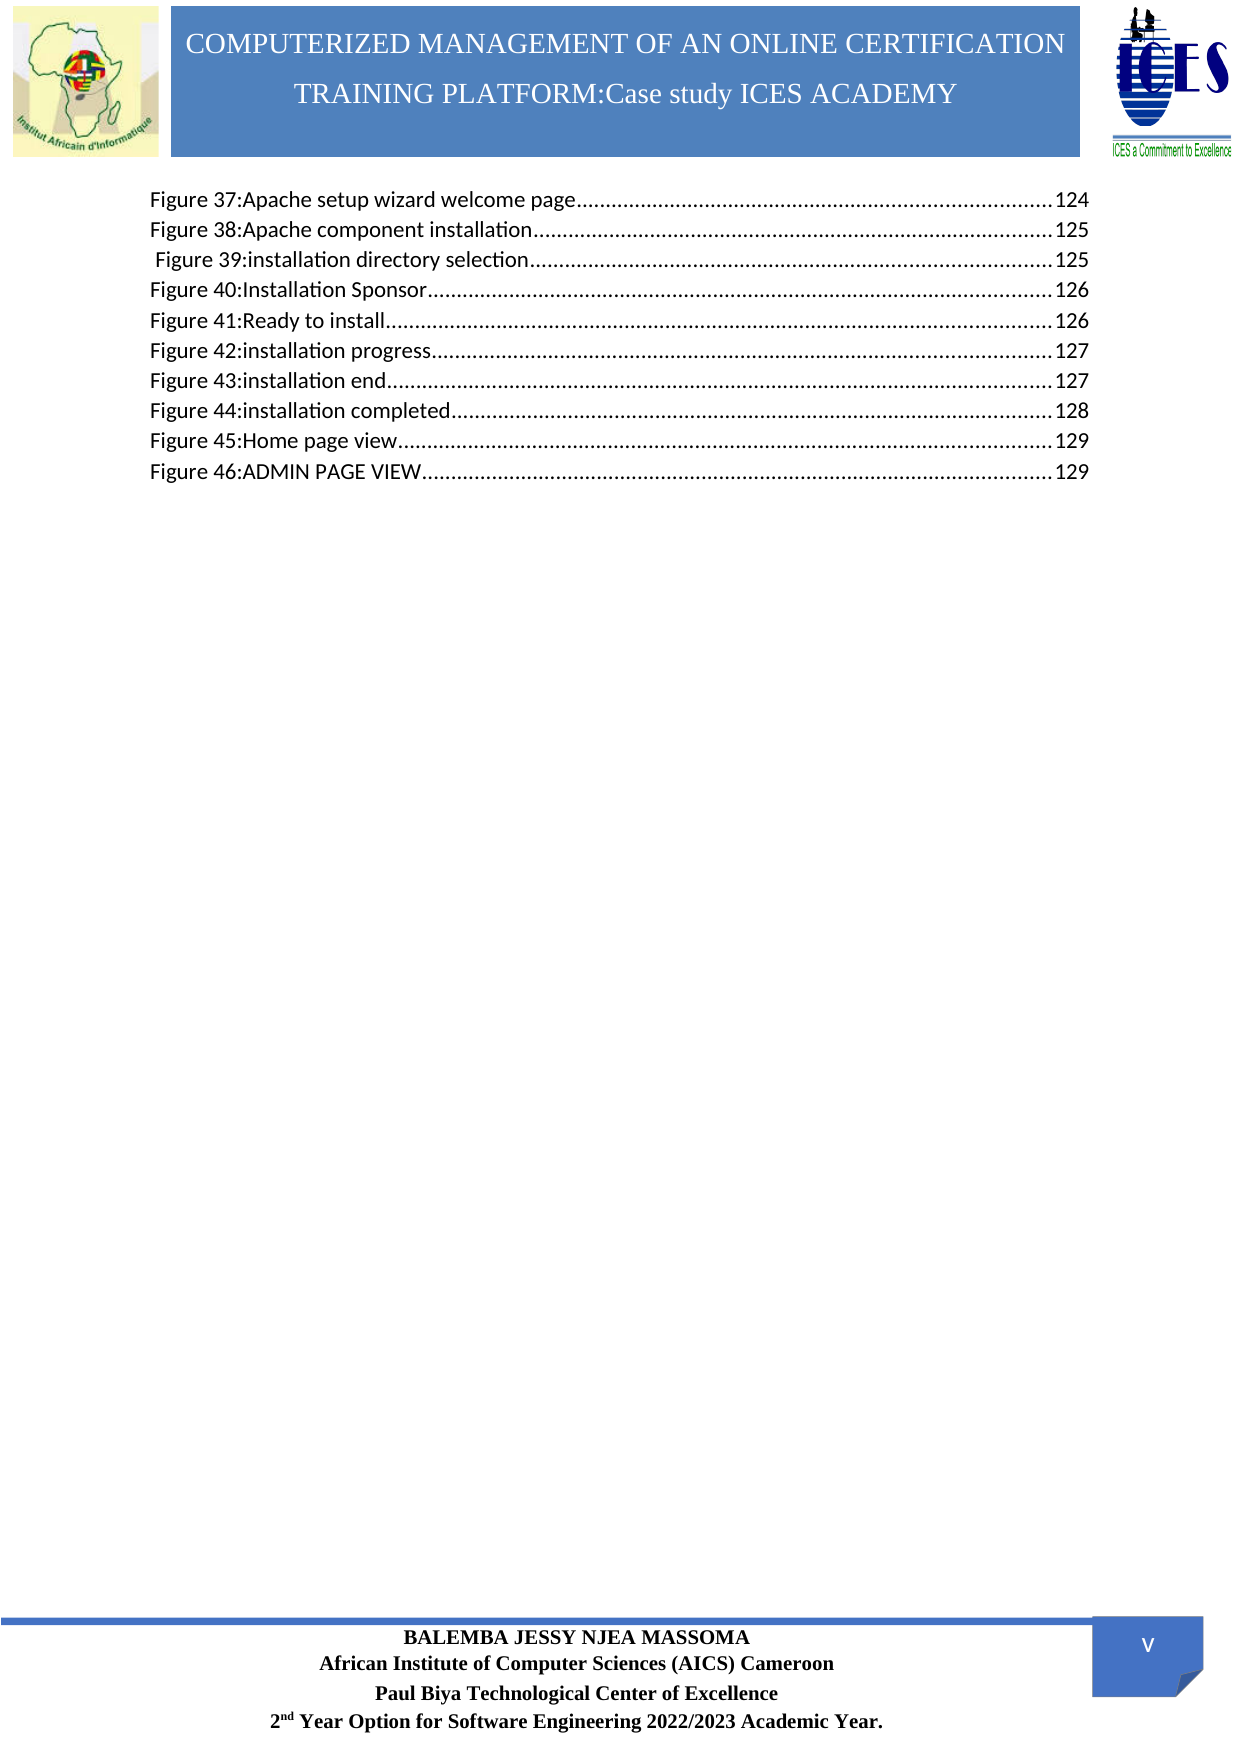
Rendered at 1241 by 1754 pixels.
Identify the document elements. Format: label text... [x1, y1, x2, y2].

text Figure 43:installation end 127 [150, 366, 1090, 394]
text Figure 38:Apache component installation 125 [150, 215, 1090, 243]
text Figure 41:Ready to install 126 [150, 306, 1090, 334]
text Figure 42:installation progress 127 [150, 336, 1090, 364]
text Figure 37:Apache setup wizard welcome page 124 [150, 185, 1090, 213]
text Figure 40:Installation Sponsor 126 [150, 276, 1090, 304]
text Figure 46:ADMIN PAGE VIEW 129 [150, 457, 1090, 485]
picture [1112, 6, 1232, 157]
text Figure 45:Home page view 129 [150, 427, 1090, 455]
text Figure 44:installation completed 128 [150, 396, 1090, 424]
picture [13, 6, 159, 157]
text Figure 39:installation directory selection 125 [150, 245, 1090, 273]
